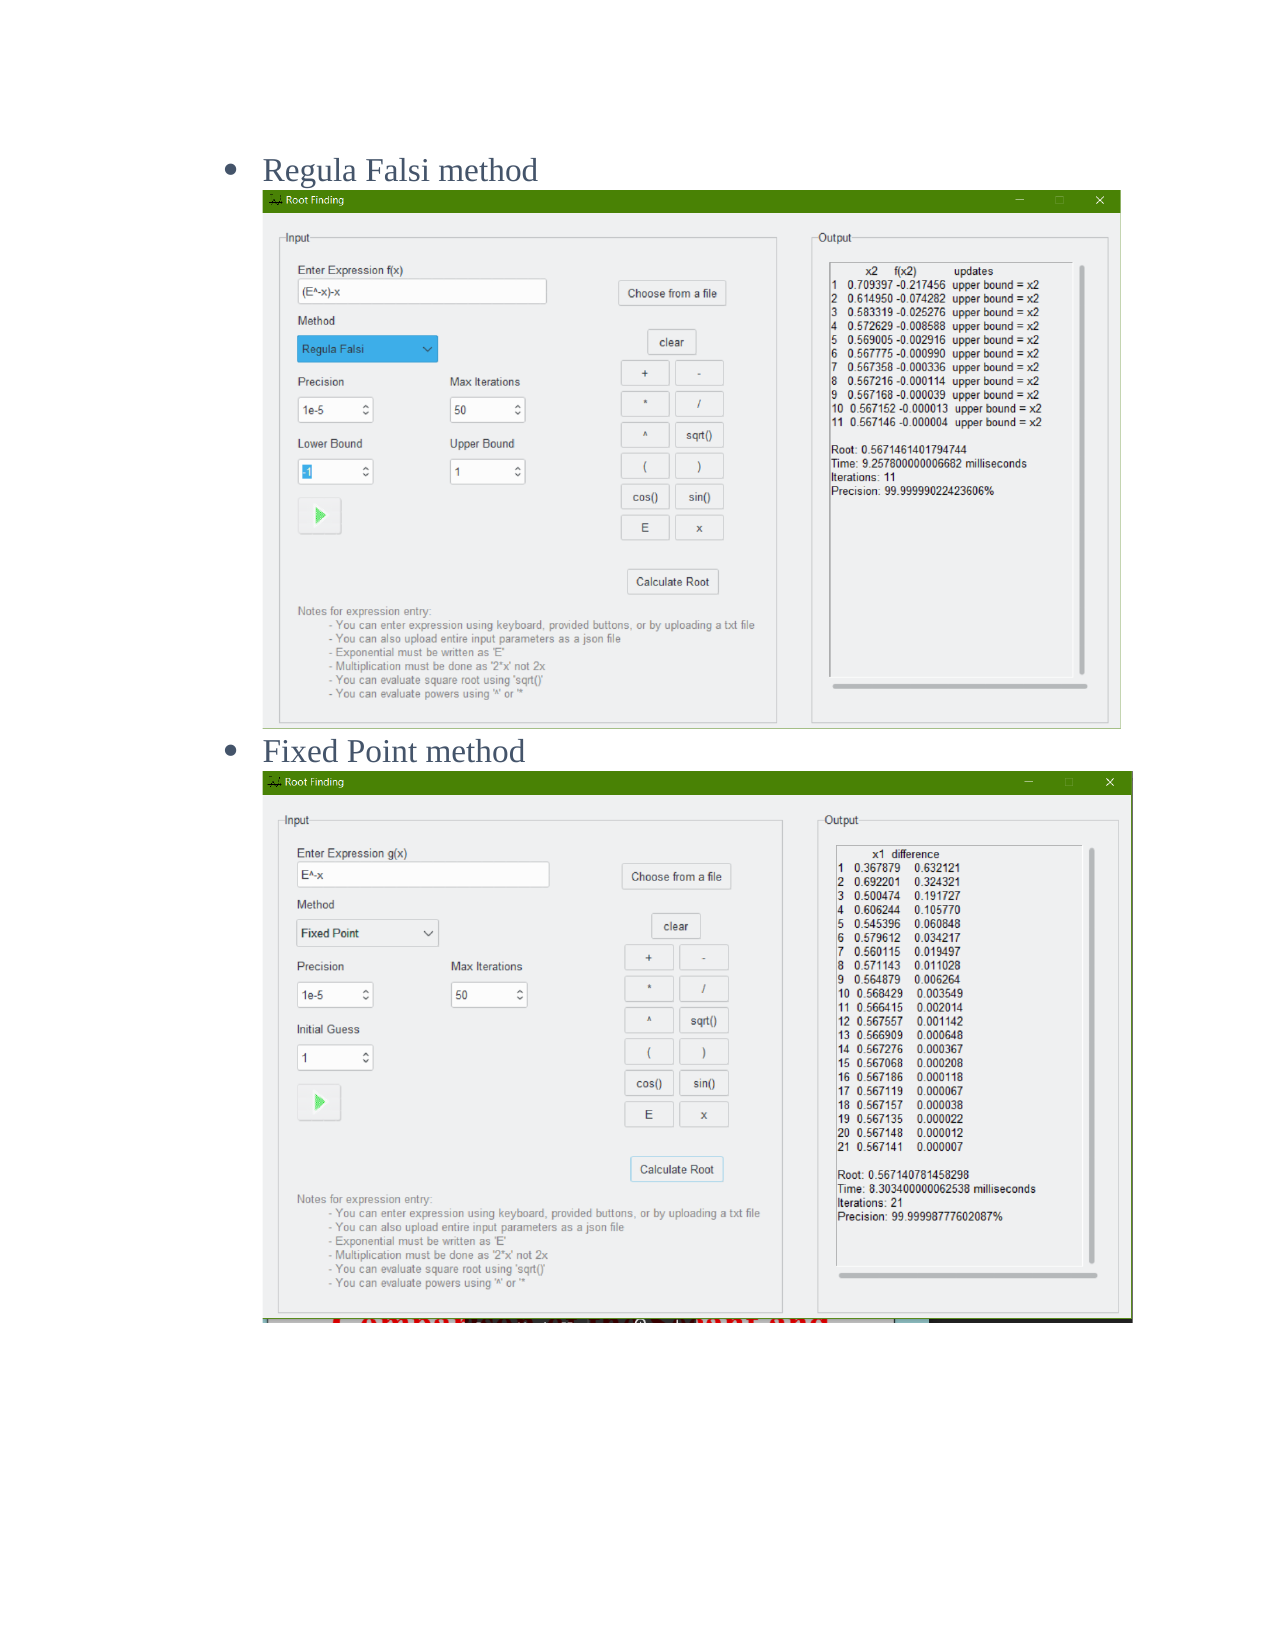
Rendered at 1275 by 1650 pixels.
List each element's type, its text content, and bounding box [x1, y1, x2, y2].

picture [262, 190, 1121, 729]
picture [262, 771, 1133, 1323]
